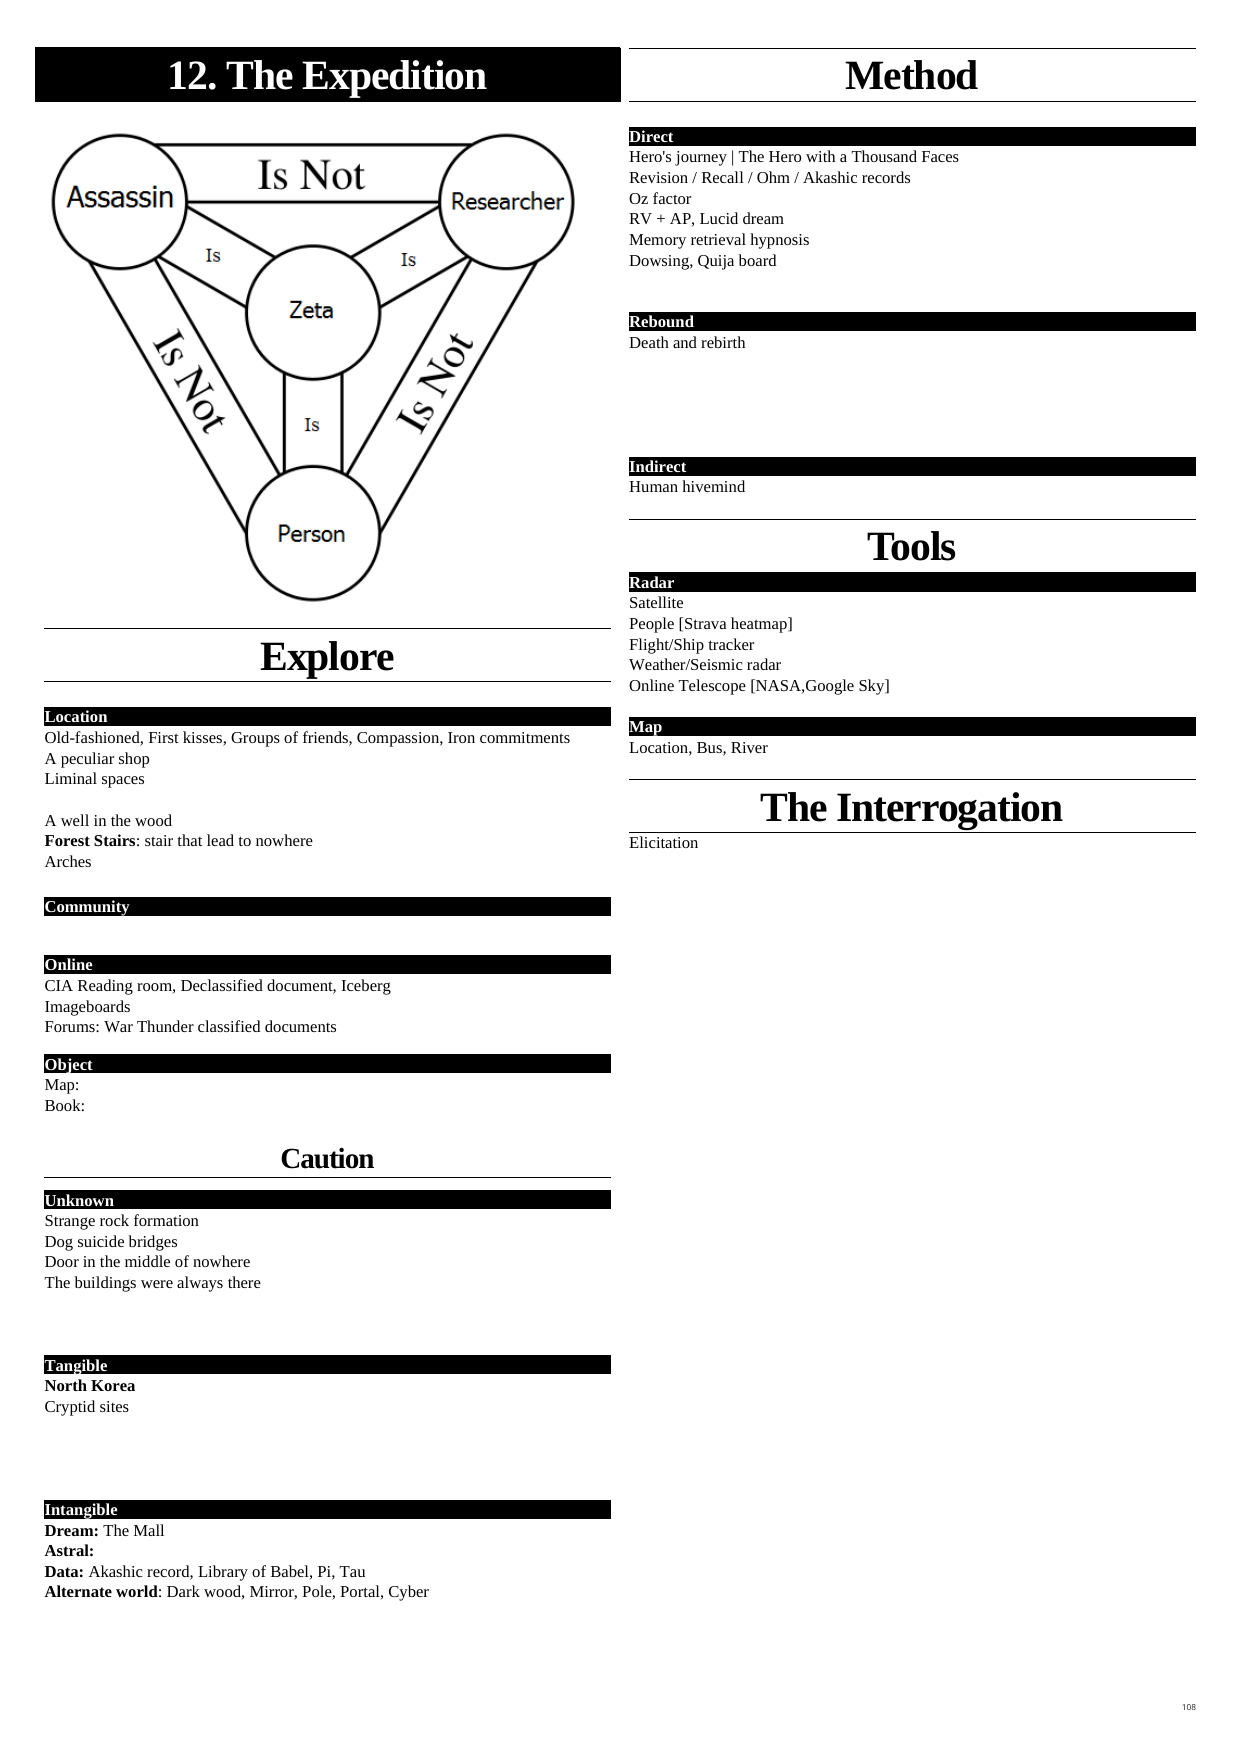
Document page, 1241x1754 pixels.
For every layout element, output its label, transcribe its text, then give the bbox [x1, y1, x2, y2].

text A peculiar shop [44, 748, 611, 768]
text Imageboards [44, 996, 611, 1016]
text Forums: War Thunder classified documents [44, 1017, 611, 1036]
subtitle Method [629, 49, 1196, 101]
text Astral: [44, 1541, 611, 1560]
text Cryptid sites [44, 1397, 611, 1416]
text Satellite [629, 593, 1196, 612]
subtitle The Expedition [36, 49, 619, 101]
text Memory retrieval hypnosis [629, 230, 1196, 249]
text A well in the wood [44, 810, 611, 829]
text Arches [44, 852, 611, 871]
text Human hivemind [629, 477, 1196, 496]
text RV + AP, Lucid dream [629, 209, 1196, 228]
text Weather/Seismic radar [629, 655, 1196, 674]
text Dowsing, Quija board [629, 250, 1196, 269]
text Old-fashioned, First kisses, Groups of friends, Compassion, Iron commitments [44, 728, 611, 747]
subtitle Unknown [44, 1190, 611, 1209]
subtitle Tangible [44, 1355, 611, 1374]
subtitle Community [44, 897, 611, 916]
text Dog suicide bridges [44, 1232, 611, 1251]
text Forest Stairs: stair that lead to nowhere [44, 831, 611, 850]
text Explore [44, 629, 611, 681]
text Alternate world: Dark wood, Mirror, Pole, Portal, Cyber [44, 1582, 611, 1601]
text Death and rebirth [629, 333, 1196, 352]
text The buildings were always there [44, 1273, 611, 1292]
subtitle Rebound [629, 312, 1196, 331]
text Oz factor [629, 188, 1196, 208]
text Dream: The Mall [44, 1520, 611, 1539]
text Map: [44, 1075, 611, 1094]
subtitle Indirect [629, 457, 1196, 476]
text North Korea [44, 1376, 611, 1395]
subtitle Direct [629, 127, 1196, 146]
subtitle Location [44, 707, 611, 726]
text Flight/Ship tracker [629, 634, 1196, 654]
text People [Strava heatmap] [629, 614, 1196, 633]
text Data: Akashic record, Library of Babel, Pi, Tau [44, 1562, 611, 1581]
picture [44, 126, 576, 606]
text Revision / Recall / Ohm / Akashic records [629, 168, 1196, 187]
subtitle Tools [629, 520, 1196, 572]
text CIA Reading room, Declassified document, Iceberg [44, 976, 611, 995]
text Door in the middle of nowhere [44, 1252, 611, 1271]
text Online Telescope [NASA,Google Sky] [629, 676, 1196, 695]
subtitle Intangible [44, 1500, 611, 1519]
text Liminal spaces [44, 769, 611, 788]
subtitle Radar [629, 573, 1196, 592]
text Location, Bus, River [629, 738, 1196, 757]
subtitle Caution [44, 1141, 611, 1177]
subtitle Online [44, 955, 611, 974]
text Elicitation [629, 833, 1196, 852]
subtitle Object [44, 1054, 611, 1073]
text Hero's journey | The Hero with a Thousand Faces [629, 147, 1196, 166]
text The Interrogation [629, 780, 1196, 832]
text Book: [44, 1096, 611, 1115]
text Strange rock formation [44, 1211, 611, 1230]
subtitle Map [629, 717, 1196, 736]
